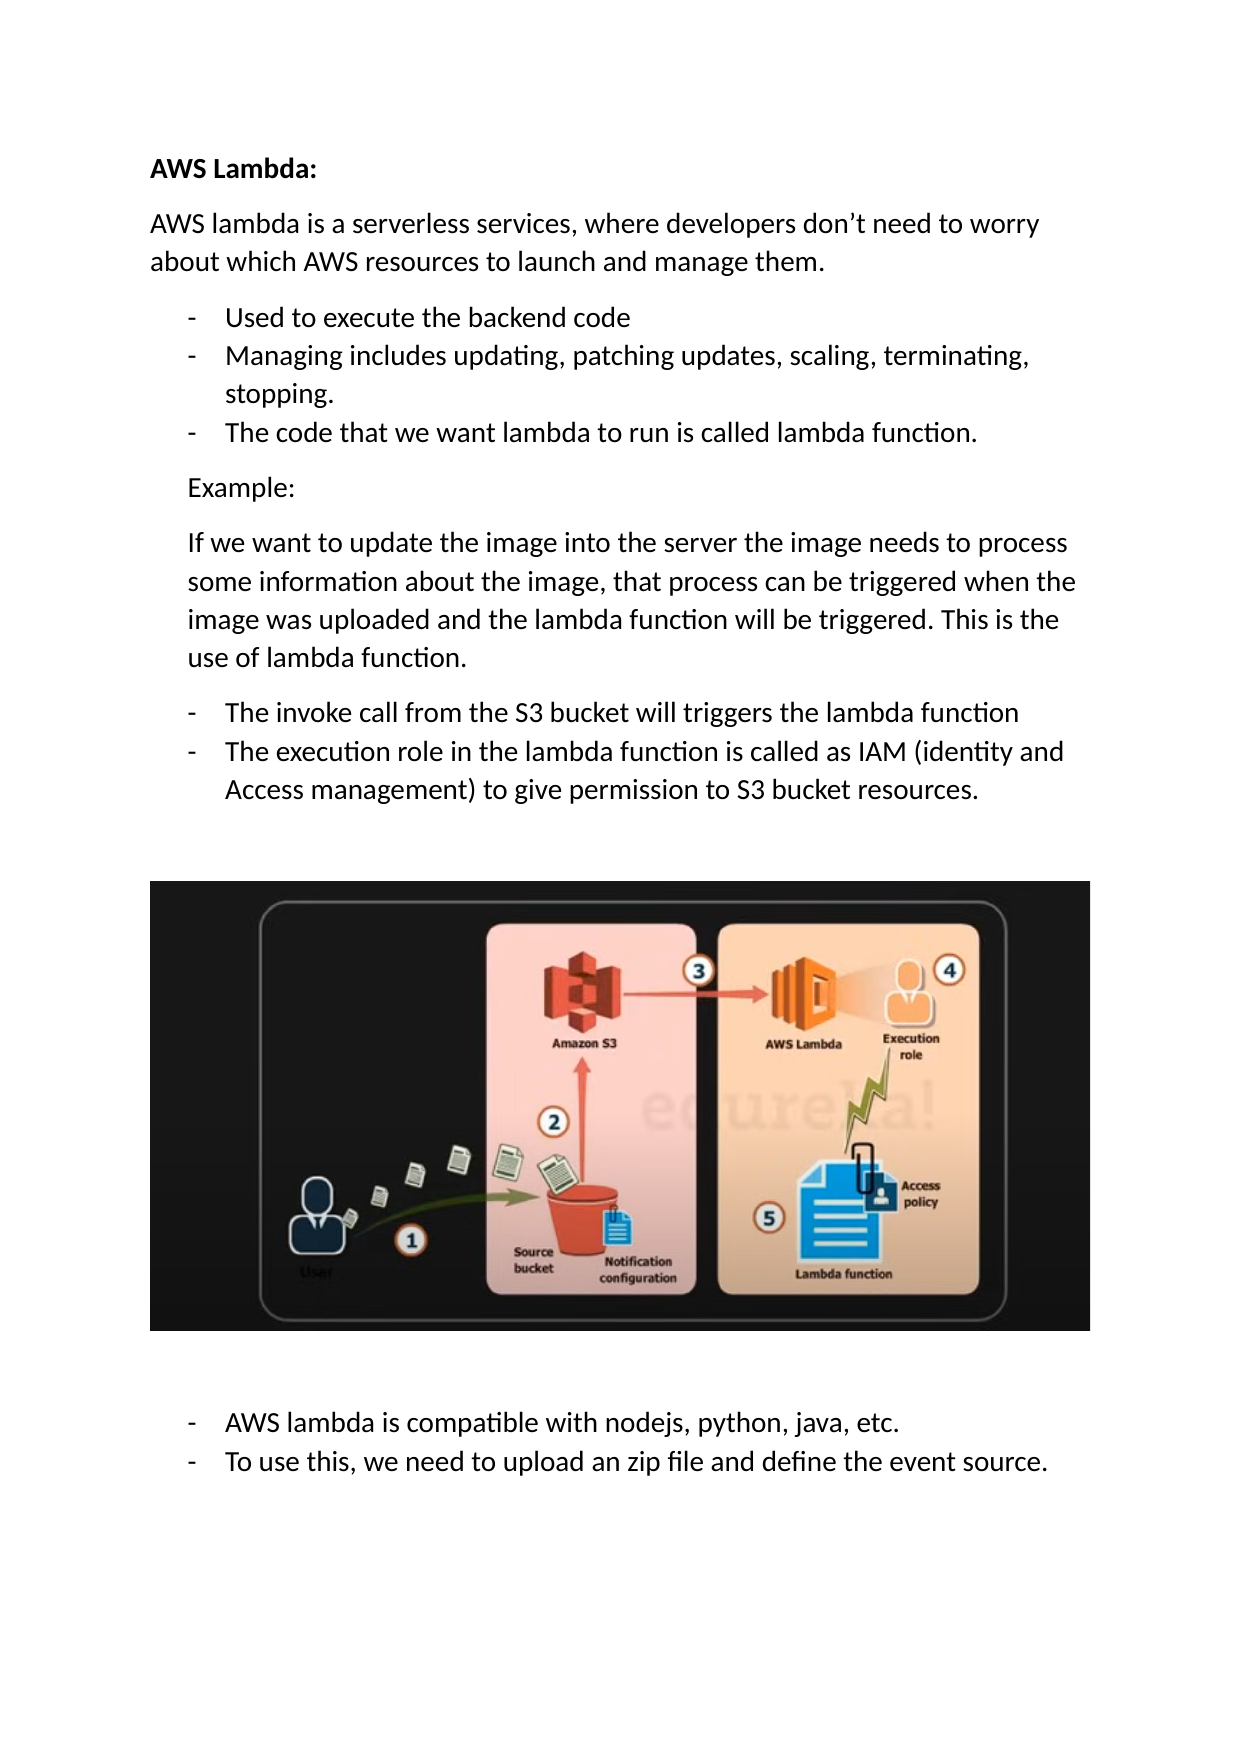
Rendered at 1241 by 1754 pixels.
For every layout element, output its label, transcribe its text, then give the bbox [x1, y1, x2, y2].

list Used to execute the backend code [187, 299, 1090, 334]
list AWS lambda is compatible with nodejs, python, java, etc. [187, 1404, 1090, 1440]
list The invoke call from the S3 bucket will triggers the lambda function [187, 694, 1090, 730]
text Example: [187, 469, 1090, 505]
list To use this, we need to upload an zip file and define the event source. [187, 1443, 1090, 1478]
text If we want to update the image into the server the image needs to process some information about the image, that process can be triggered when the image was uploaded and the lambda function will be triggered. This is the use of lambda function. [187, 524, 1090, 675]
list Managing includes updating, patching updates, scaling, terminating, stopping. [187, 337, 1090, 411]
list The code that we want lambda to run is called lambda function. [187, 414, 1090, 449]
text AWS lambda is a serverless services, where developers don’t need to worry about which AWS resources to launch and manage them. [150, 205, 1090, 279]
text AWS Lambda: [150, 150, 1090, 186]
picture [150, 881, 1091, 1331]
list The execution role in the lambda function is called as IAM (identity and Access management) to give permission to S3 bucket resources. [187, 733, 1090, 807]
